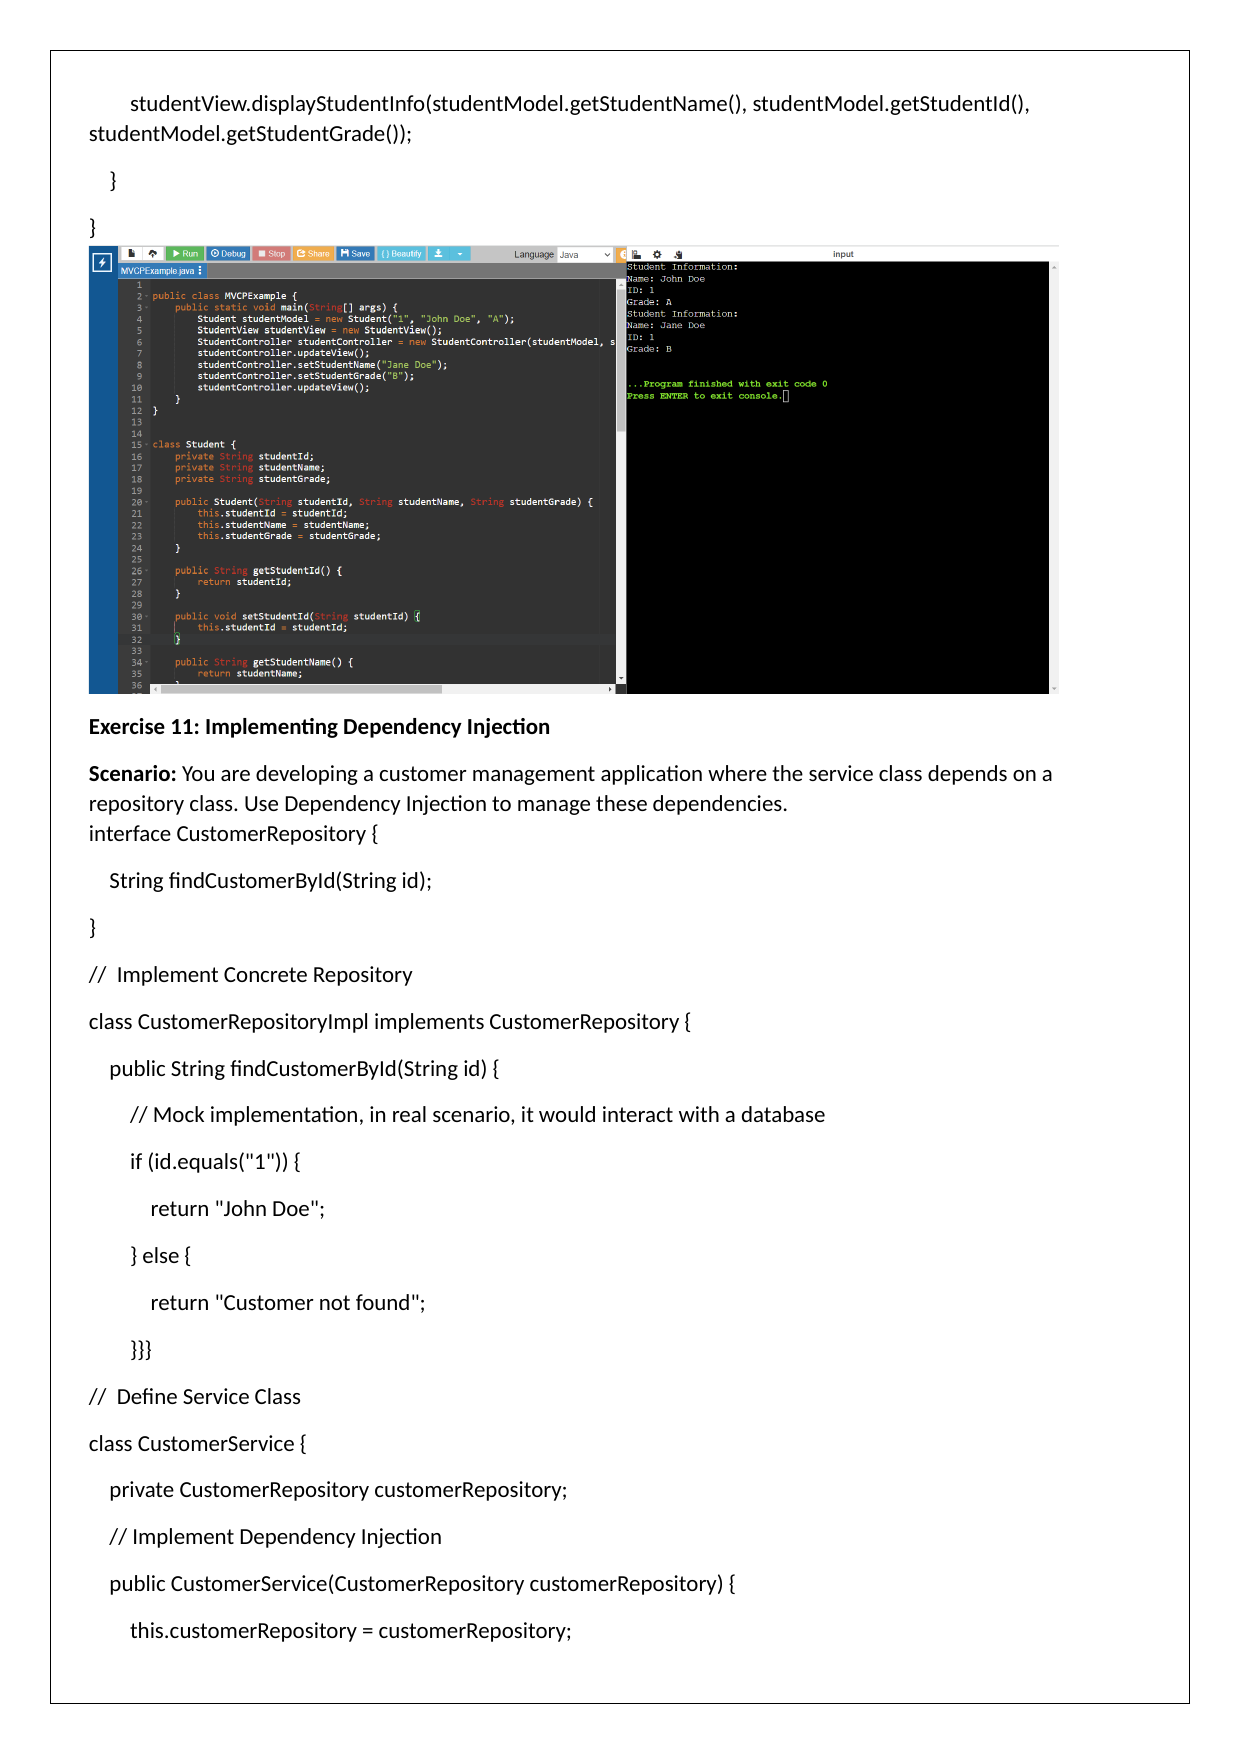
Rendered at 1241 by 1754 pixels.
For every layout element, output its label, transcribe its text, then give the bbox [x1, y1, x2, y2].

text } [89, 166, 1152, 194]
text Exercise 11: Implementing Dependency Injection [89, 712, 1152, 740]
text }}} [89, 1335, 1152, 1363]
text this.customerRepository = customerRepository; [89, 1616, 1152, 1644]
text return "John Doe"; [89, 1194, 1152, 1222]
text studentView.displayStudentInfo(studentModel.getStudentName(), studentModel.getStudentId(), studentModel.getStudentGrade()); [89, 89, 1152, 147]
text public CustomerService(CustomerRepository customerRepository) { [89, 1569, 1152, 1597]
text // Mock implementation, in real scenario, it would interact with a database [89, 1101, 1152, 1129]
text Scenario: You are developing a customer management application where the service class depends on a repository class. Use Dependency Injection to manage these dependencies. interface CustomerRepository { [89, 759, 1152, 847]
text return "Customer not found"; [89, 1288, 1152, 1316]
picture [88, 242, 1059, 694]
text } [89, 913, 1152, 941]
text } else { [89, 1241, 1152, 1269]
text String findCustomerById(String id); [89, 866, 1152, 894]
text public String findCustomerById(String id) { [89, 1054, 1152, 1082]
text class CustomerRepositoryImpl implements CustomerRepository { [89, 1007, 1152, 1035]
text if (id.equals("1")) { [89, 1147, 1152, 1176]
text // Define Service Class [89, 1382, 1152, 1410]
text // Implement Dependency Injection [89, 1522, 1152, 1551]
text // Implement Concrete Repository [89, 960, 1152, 988]
text private CustomerRepository customerRepository; [89, 1476, 1152, 1504]
text class CustomerService { [89, 1429, 1152, 1457]
